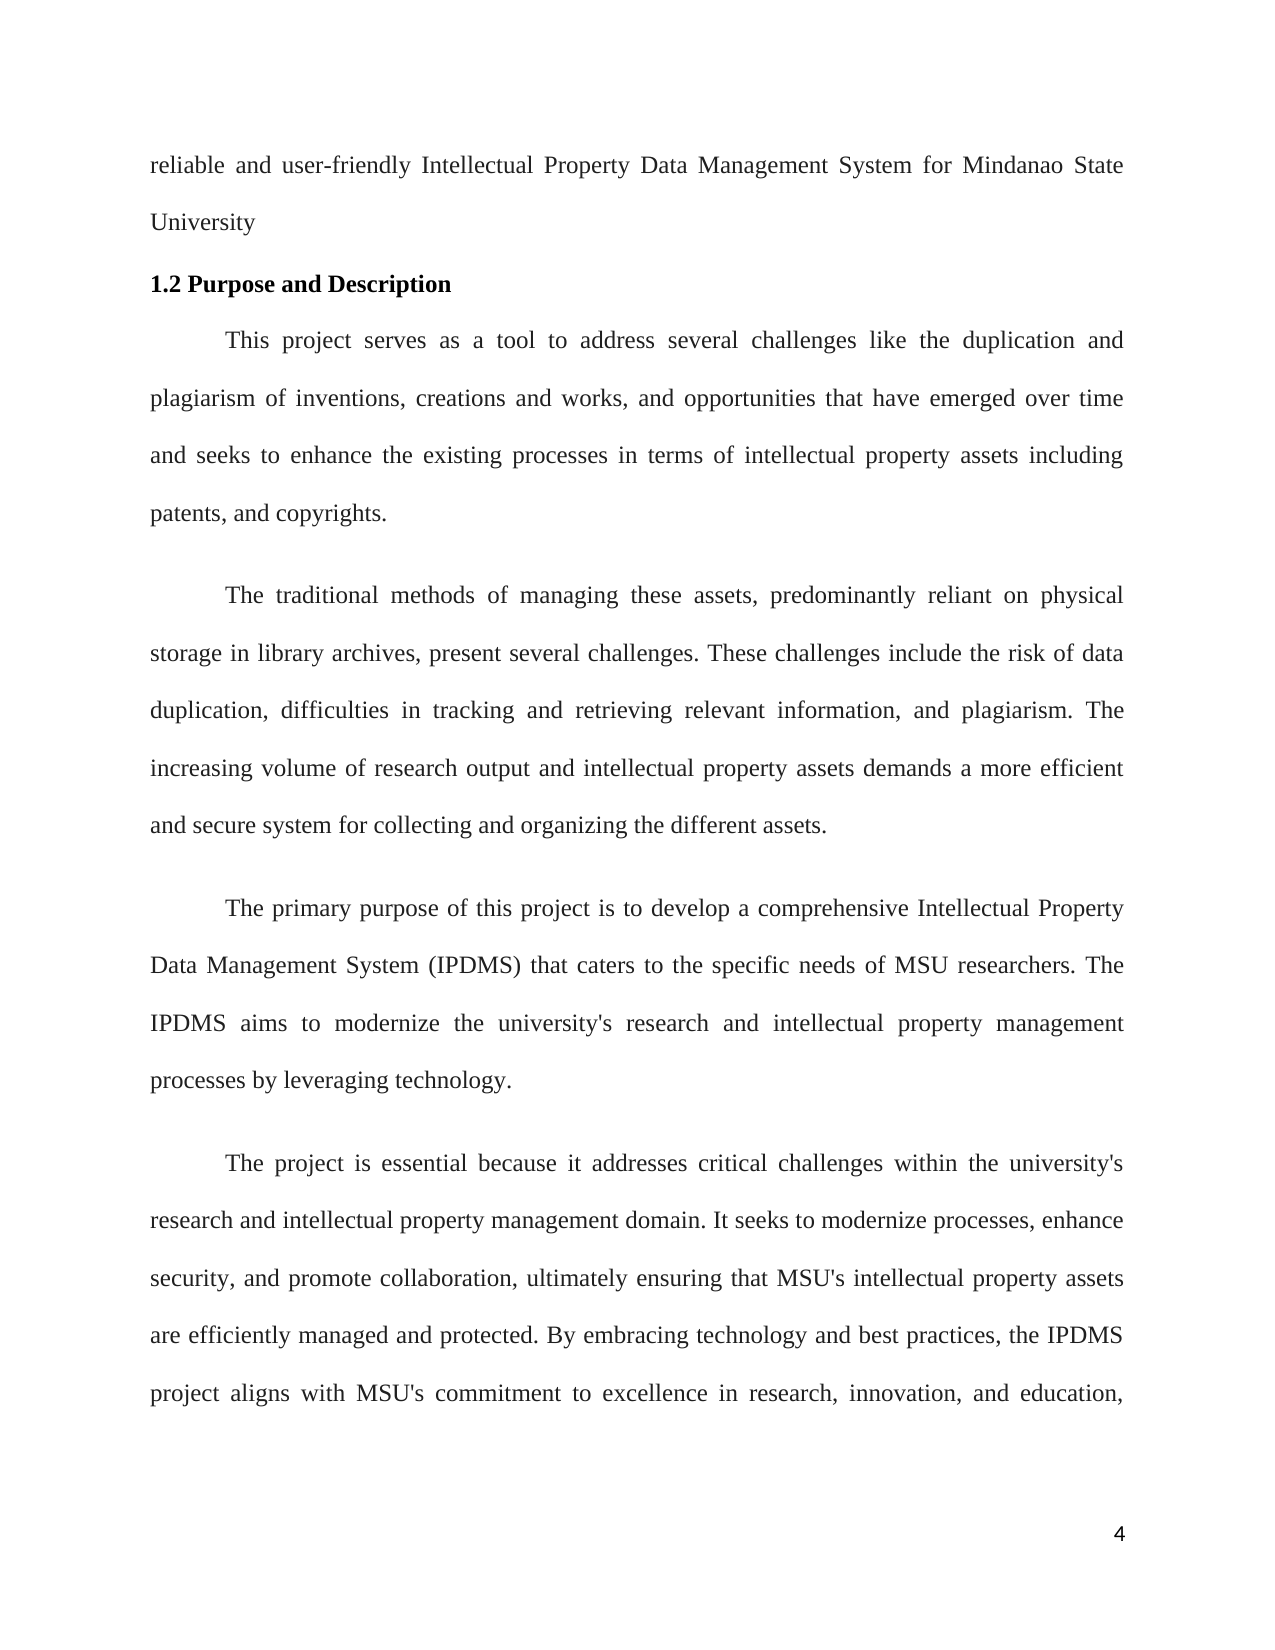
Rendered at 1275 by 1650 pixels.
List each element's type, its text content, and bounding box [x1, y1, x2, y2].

text This project serves as a tool to address several challenges like the duplication and plagiarism of inventions, creations and works, and opportunities that have emerged over time and seeks to enhance the existing processes in terms of intellectual property assets including patents, and copyrights. [150, 325, 1125, 526]
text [150, 1148, 1125, 1406]
text The primary purpose of this project is to develop a comprehensive Intellectual Property Data Management System (IPDMS) that caters to the specific needs of MSU researchers. The IPDMS aims to modernize the university's research and intellectual property management processes by leveraging technology. [150, 893, 1125, 1094]
subtitle 1.2 Purpose and Description [150, 269, 1125, 298]
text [150, 150, 1125, 236]
text The traditional methods of managing these assets, predominantly reliant on physical storage in library archives, present several challenges. These challenges include the risk of data duplication, difficulties in tracking and retrieving relevant information, and plagiarism. The increasing volume of research output and intellectual property assets demands a more efficient and secure system for collecting and organizing the different assets. [150, 580, 1125, 839]
